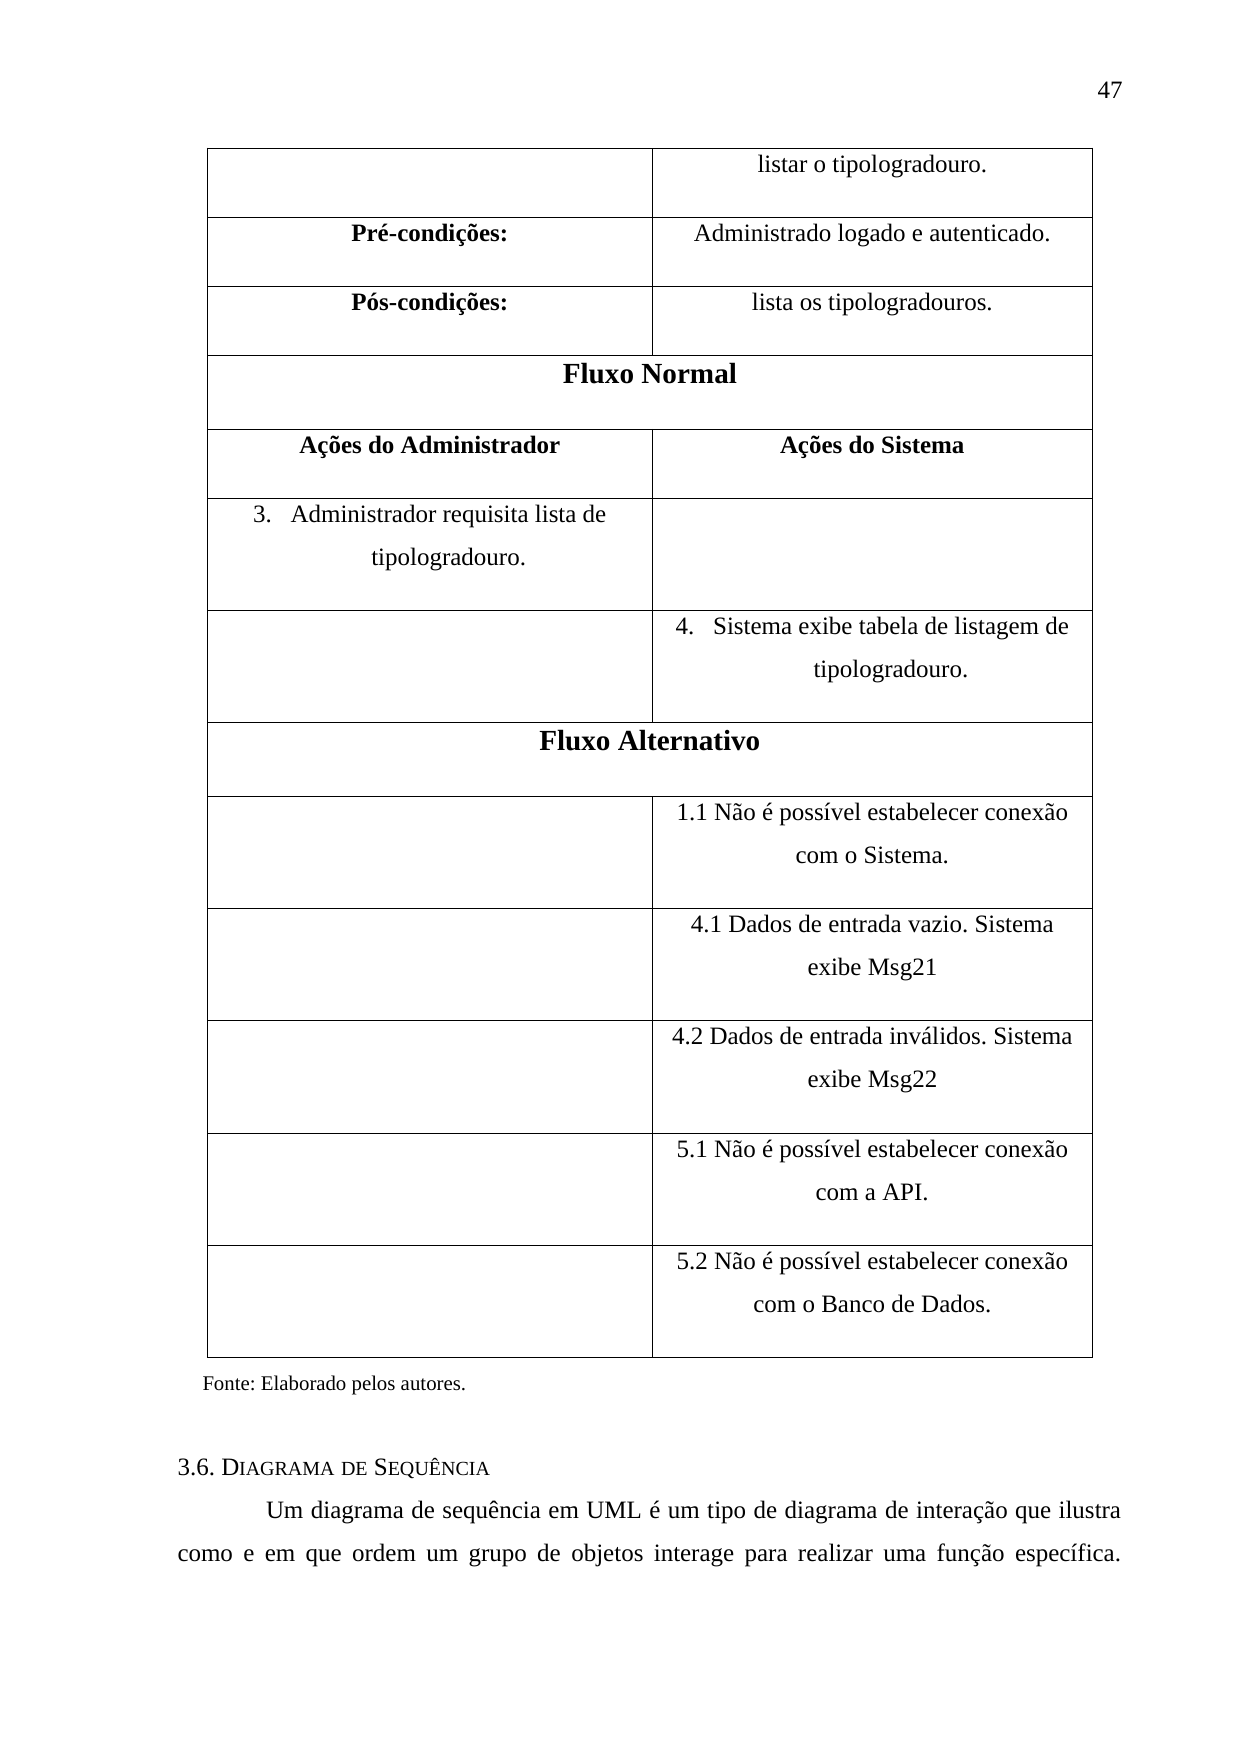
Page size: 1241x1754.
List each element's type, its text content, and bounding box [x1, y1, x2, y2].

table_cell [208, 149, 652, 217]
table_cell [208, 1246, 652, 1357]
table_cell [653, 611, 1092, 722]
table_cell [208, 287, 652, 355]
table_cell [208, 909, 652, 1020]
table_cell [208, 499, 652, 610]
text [177, 1495, 1122, 1567]
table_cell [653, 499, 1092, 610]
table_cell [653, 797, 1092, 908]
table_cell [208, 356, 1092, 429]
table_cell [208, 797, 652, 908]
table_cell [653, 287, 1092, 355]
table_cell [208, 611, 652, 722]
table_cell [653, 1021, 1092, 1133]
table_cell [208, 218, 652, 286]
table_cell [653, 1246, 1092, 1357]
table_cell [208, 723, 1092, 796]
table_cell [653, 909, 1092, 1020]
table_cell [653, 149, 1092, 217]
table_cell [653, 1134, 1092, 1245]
text Fonte: Elaborado pelos autores. [177, 1371, 1122, 1394]
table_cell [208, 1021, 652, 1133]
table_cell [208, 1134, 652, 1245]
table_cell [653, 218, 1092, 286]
subtitle 3.6. Diagrama de Sequência [177, 1452, 1122, 1481]
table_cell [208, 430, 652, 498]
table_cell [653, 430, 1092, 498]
